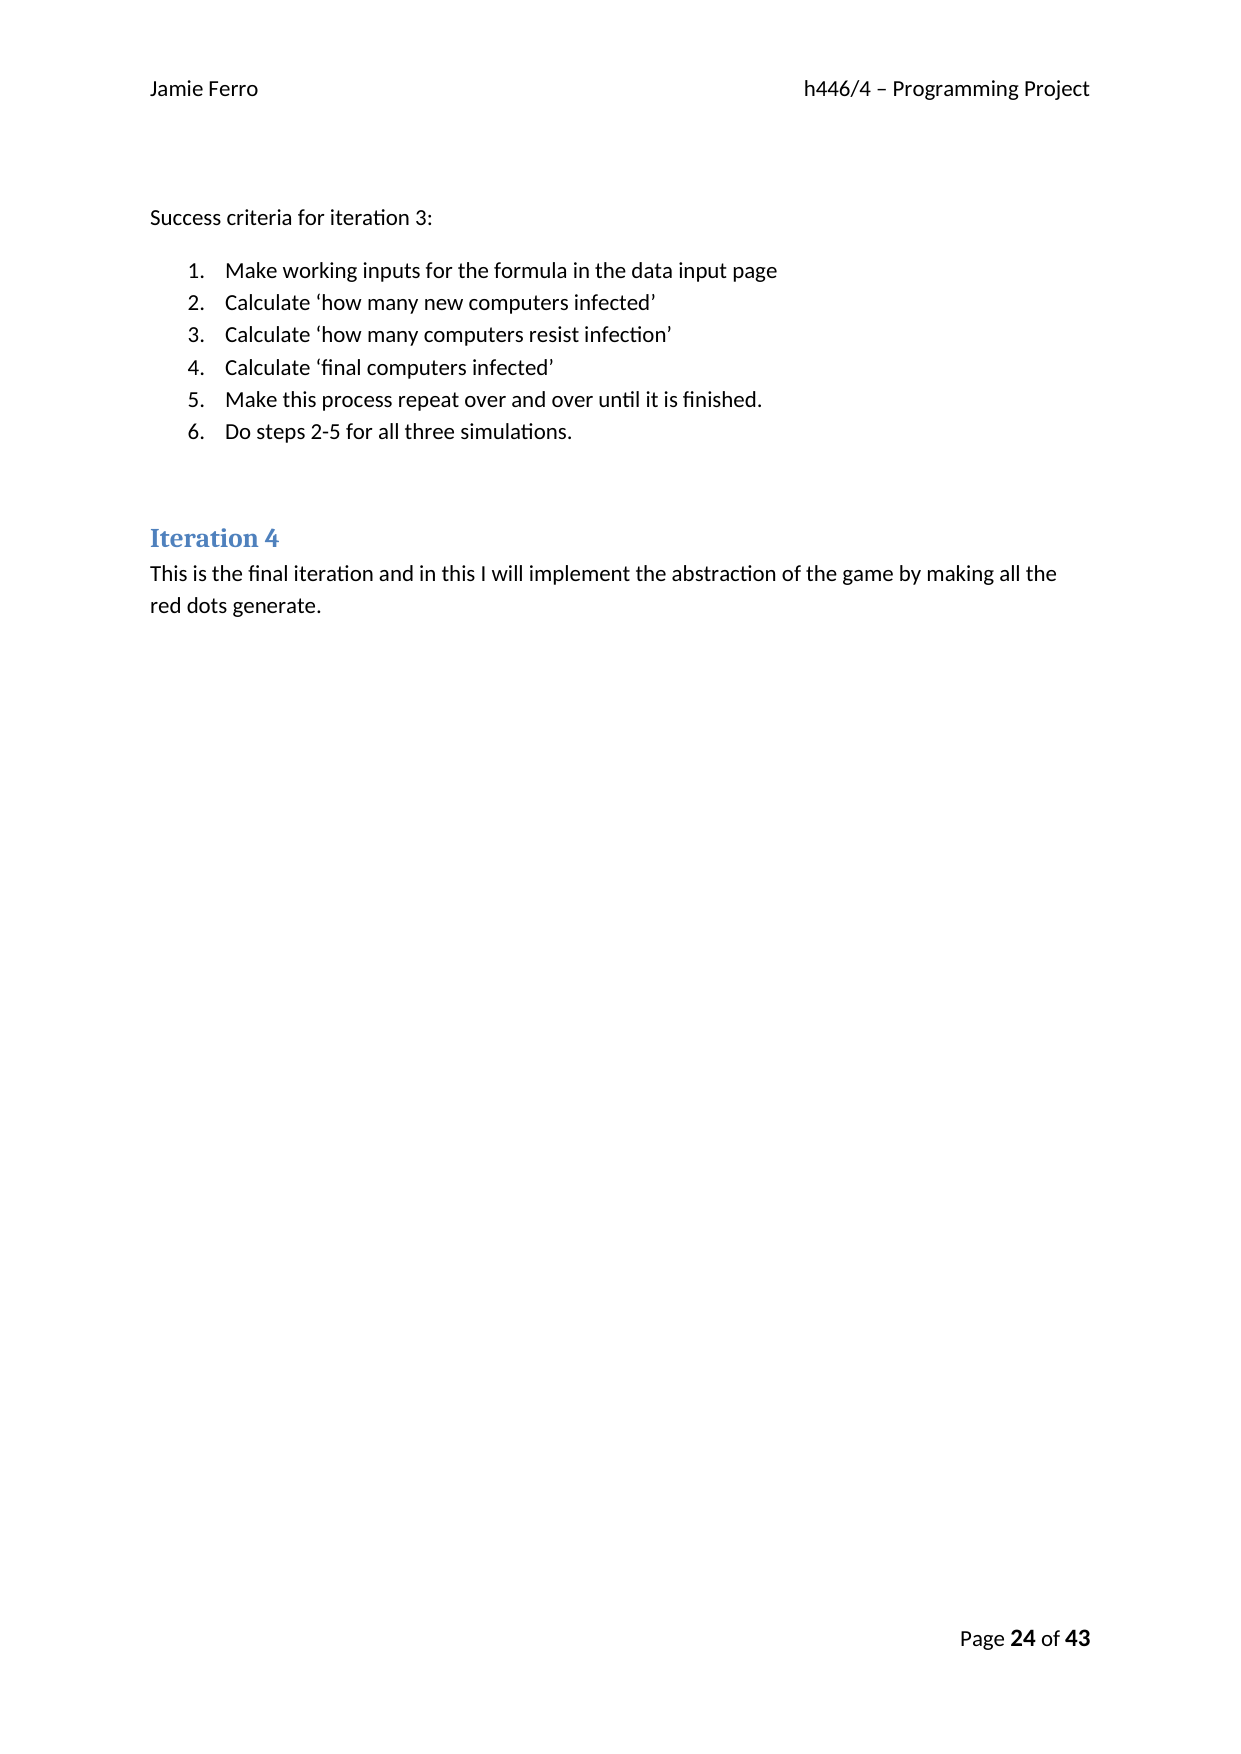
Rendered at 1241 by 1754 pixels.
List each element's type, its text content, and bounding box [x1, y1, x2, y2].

list Do steps 2-5 for all three simulations. [187, 417, 1090, 445]
list Make this process repeat over and over until it is finished. [187, 385, 1090, 413]
list Calculate ‘final computers infected’ [187, 353, 1090, 381]
subtitle Iteration 4 [150, 523, 1090, 554]
text This is the final iteration and in this I will implement the abstraction of the game by making all the red dots generate. [150, 559, 1090, 619]
list Make working inputs for the formula in the data input page [187, 256, 1090, 284]
text Success criteria for iteration 3: [150, 203, 1090, 231]
list Calculate ‘how many computers resist infection’ [187, 320, 1090, 348]
list Calculate ‘how many new computers infected’ [187, 288, 1090, 316]
